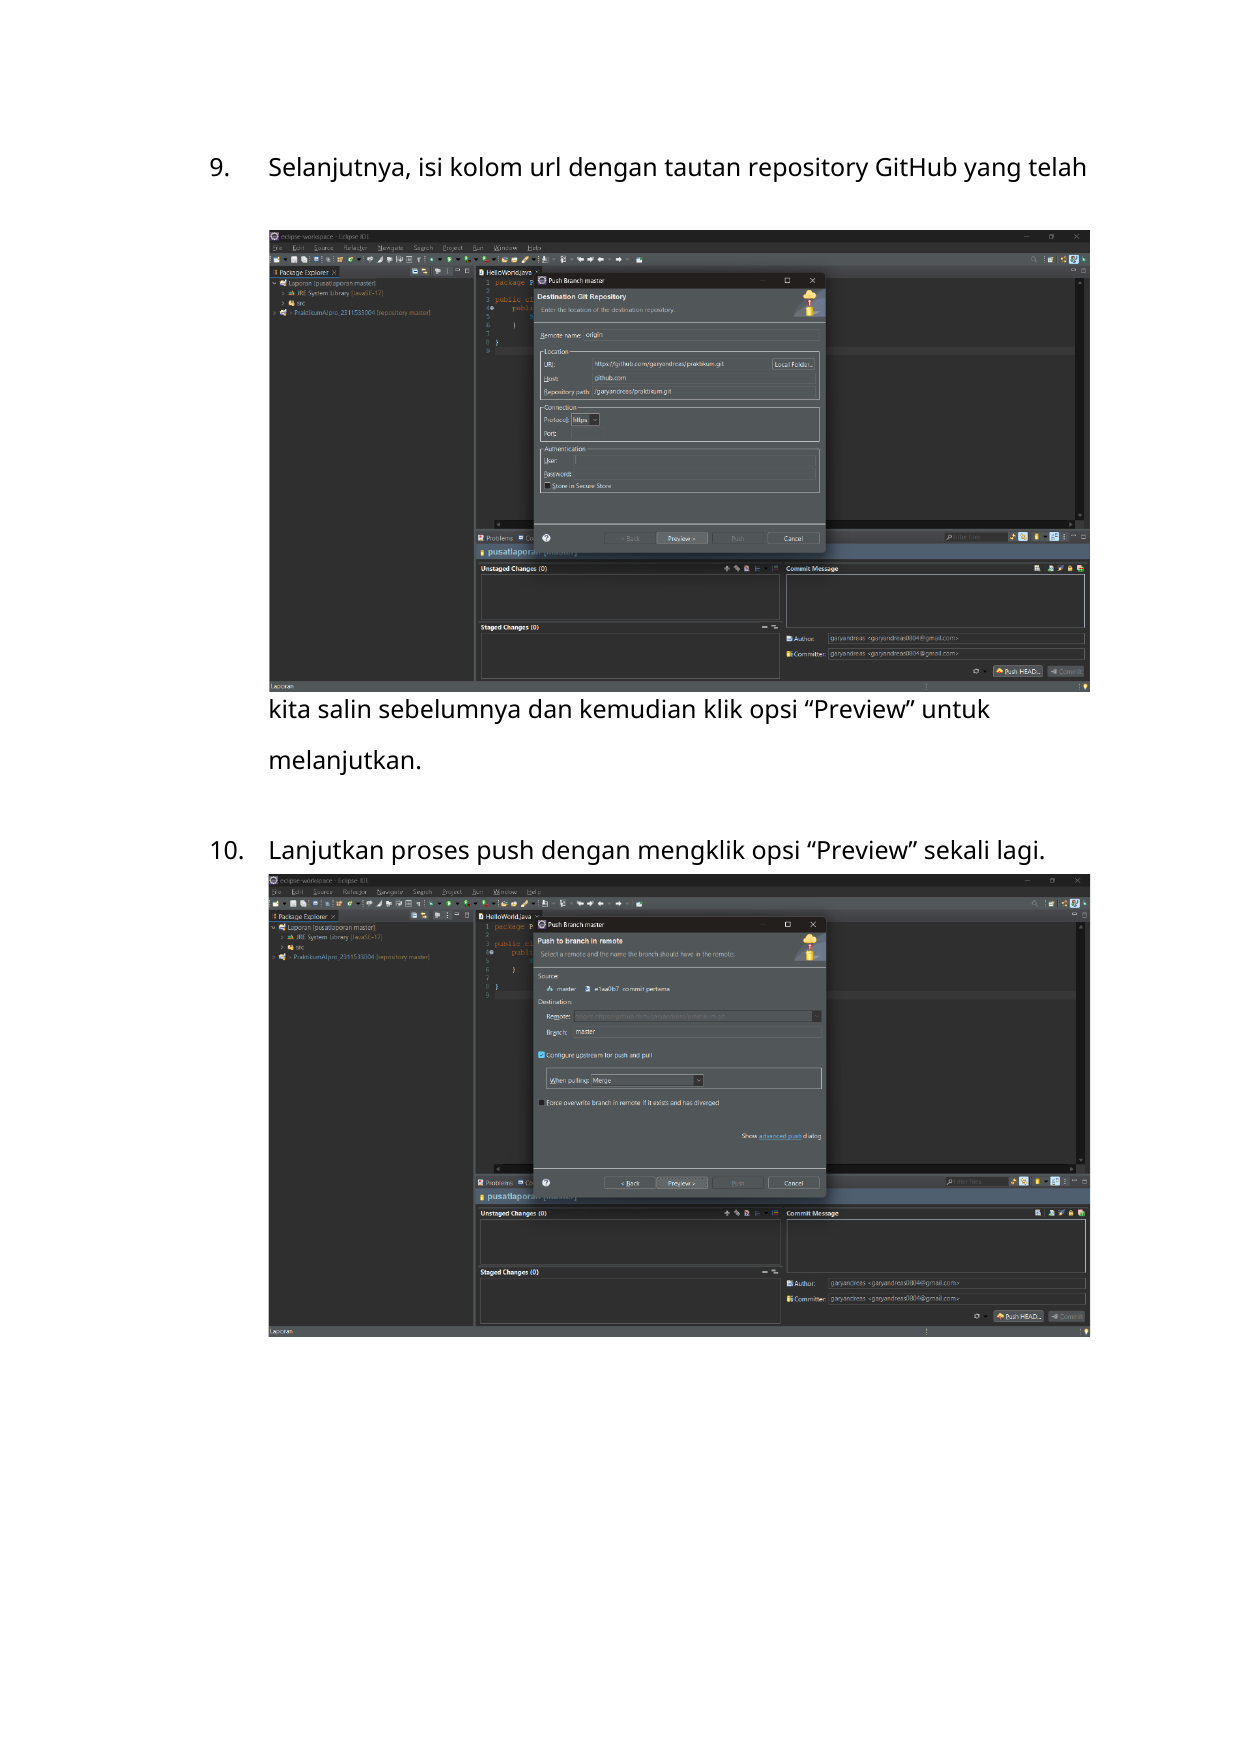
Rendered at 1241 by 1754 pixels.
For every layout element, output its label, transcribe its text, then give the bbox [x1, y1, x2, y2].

picture [268, 874, 1091, 1337]
picture [269, 230, 1090, 692]
